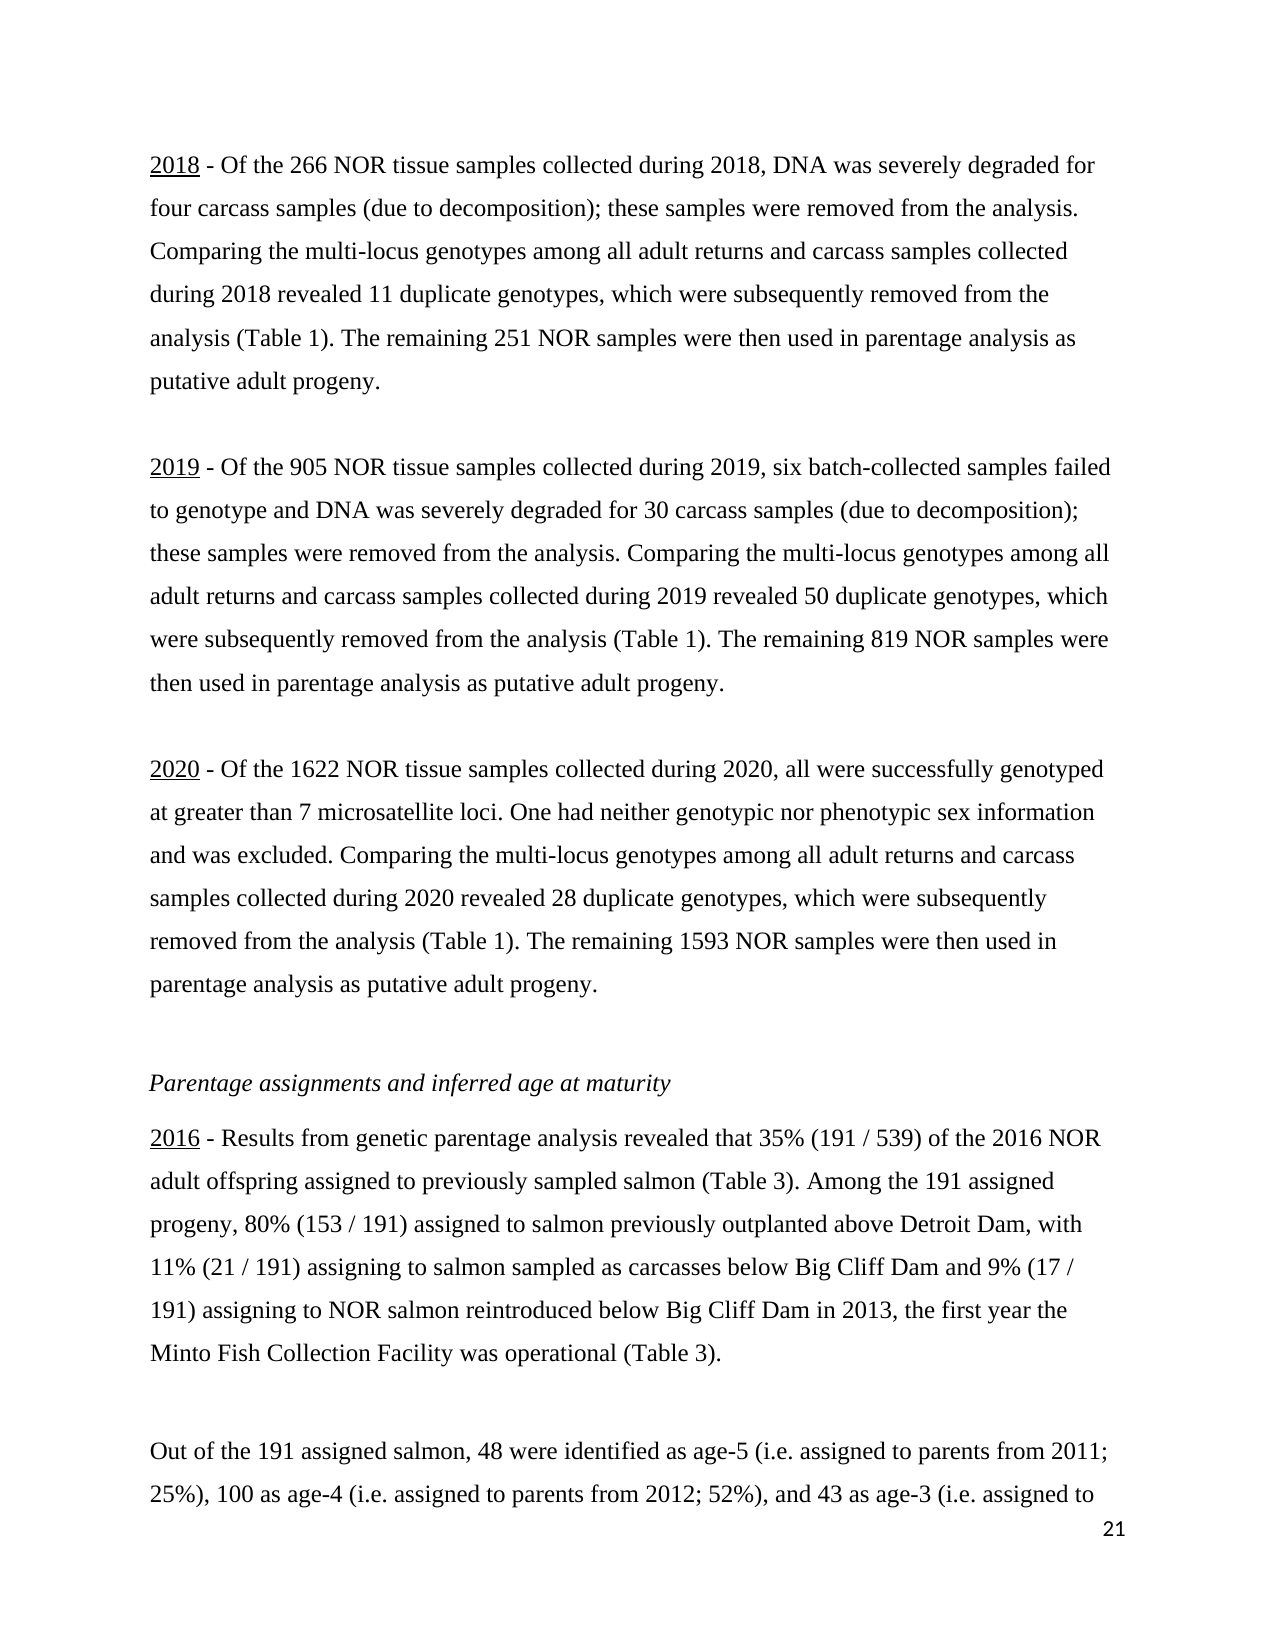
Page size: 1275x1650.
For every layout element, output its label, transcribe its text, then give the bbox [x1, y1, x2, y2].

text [149, 1436, 1125, 1508]
subtitle Parentage assignments and inferred age at maturity [148, 1068, 1130, 1096]
text 2018 - Of the 266 NOR tissue samples collected during 2018, DNA was severely degraded for four carcass samples (due to decomposition); these samples were removed from the analysis. Comparing the multi-locus genotypes among all adult returns and carcass samples collected during 2018 revealed 11 duplicate genotypes, which were subsequently removed from the analysis (Table 1). The remaining 251 NOR samples were then used in parentage analysis as putative adult progeny. [149, 150, 1125, 394]
text 2019 - Of the 905 NOR tissue samples collected during 2019, six batch-collected samples failed to genotype and DNA was severely degraded for 30 carcass samples (due to decomposition); these samples were removed from the analysis. Comparing the multi-locus genotypes among all adult returns and carcass samples collected during 2019 revealed 50 duplicate genotypes, which were subsequently removed from the analysis (Table 1). The remaining 819 NOR samples were then used in parentage analysis as putative adult progeny. [149, 452, 1125, 696]
text 2020 - Of the 1622 NOR tissue samples collected during 2020, all were successfully genotyped at greater than 7 microsatellite loci. One had neither genotypic nor phenotypic sex information and was excluded. Comparing the multi-locus genotypes among all adult returns and carcass samples collected during 2020 revealed 28 duplicate genotypes, which were subsequently removed from the analysis (Table 1). The remaining 1593 NOR samples were then used in parentage analysis as putative adult progeny. [149, 754, 1125, 998]
text 2016 - Results from genetic parentage analysis revealed that 35% (191 / 539) of the 2016 NOR adult offspring assigned to previously sampled salmon (Table 3). Among the 191 assigned progeny, 80% (153 / 191) assigned to salmon previously outplanted above Detroit Dam, with 11% (21 / 191) assigning to salmon sampled as carcasses below Big Cliff Dam and 9% (17 / 191) assigning to NOR salmon reintroduced below Big Cliff Dam in 2013, the first year the Minto Fish Collection Facility was operational (Table 3). [150, 1123, 1125, 1367]
